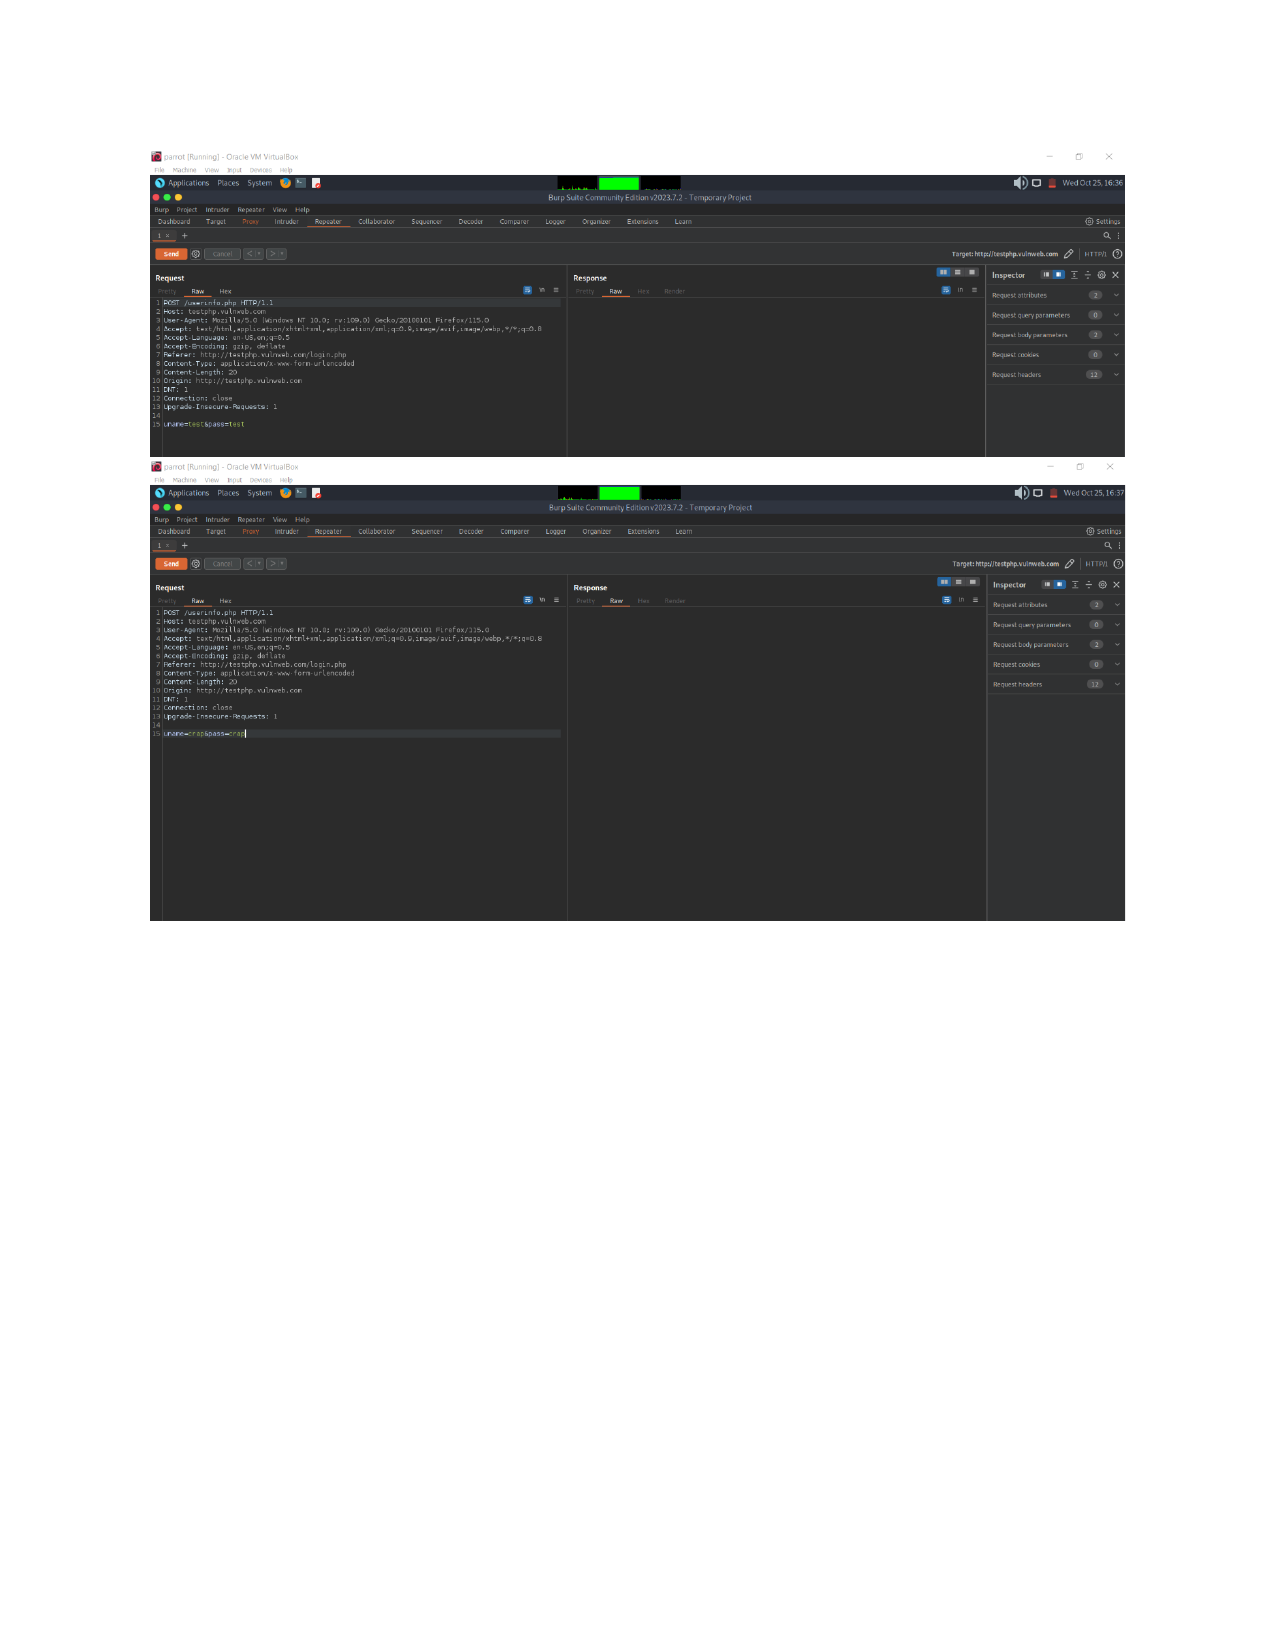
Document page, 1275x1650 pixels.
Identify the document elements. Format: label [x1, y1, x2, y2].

picture [150, 150, 1125, 457]
picture [150, 459, 1125, 921]
